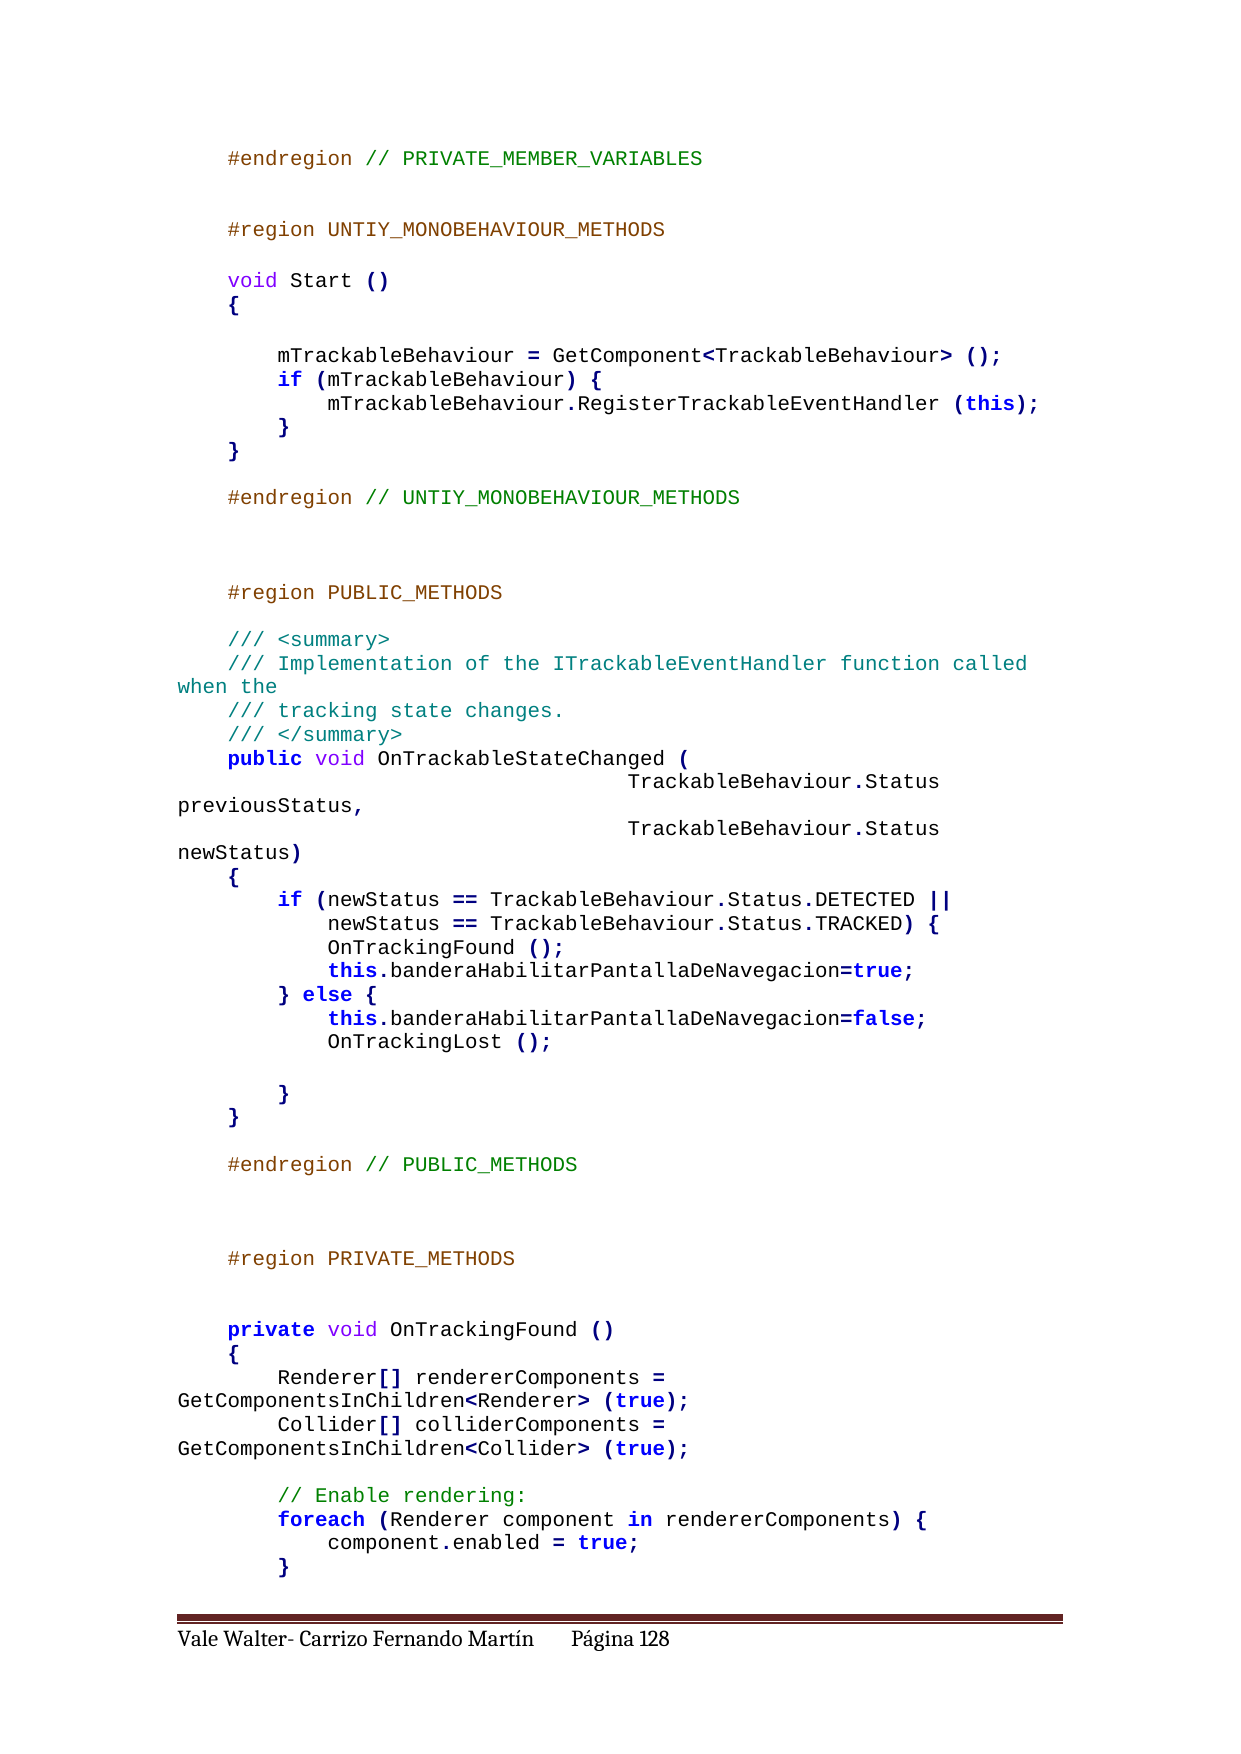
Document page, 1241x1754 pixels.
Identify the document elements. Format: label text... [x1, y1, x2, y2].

text } [177, 1556, 1063, 1579]
text } [177, 1107, 1063, 1130]
text TrackableBehaviour.Status previousStatus, [177, 771, 1063, 818]
text mTrackableBehaviour = GetComponent<TrackableBehaviour> (); [177, 346, 1063, 369]
text OnTrackingLost (); [177, 1031, 1063, 1055]
text #region UNTIY_MONOBEHAVIOUR_METHODS [177, 218, 1063, 242]
text newStatus == TrackableBehaviour.Status.TRACKED) { [177, 913, 1063, 937]
text #endregion // PRIVATE_MEMBER_VARIABLES [177, 148, 1063, 171]
text { [177, 294, 1063, 317]
text void Start () [177, 270, 1063, 294]
text #endregion // PUBLIC_METHODS [177, 1154, 1063, 1177]
text } [177, 440, 1063, 464]
text Collider[] colliderComponents = GetComponentsInChildren<Collider> (true); [177, 1414, 1063, 1461]
text public void OnTrackableStateChanged ( [177, 747, 1063, 771]
text { [177, 866, 1063, 889]
text /// <summary> [177, 629, 1063, 653]
text { [177, 1343, 1063, 1367]
text // Enable rendering: [177, 1485, 1063, 1508]
text #endregion // UNTIY_MONOBEHAVIOUR_METHODS [177, 487, 1063, 511]
text /// </summary> [177, 724, 1063, 747]
text private void OnTrackingFound () [177, 1319, 1063, 1343]
text if (newStatus == TrackableBehaviour.Status.DETECTED || [177, 889, 1063, 913]
text /// tracking state changes. [177, 700, 1063, 724]
text } else { [177, 984, 1063, 1008]
text this.banderaHabilitarPantallaDeNavegacion=false; [177, 1008, 1063, 1031]
text } [177, 1083, 1063, 1107]
text #region PRIVATE_METHODS [177, 1248, 1063, 1272]
text TrackableBehaviour.Status newStatus) [177, 818, 1063, 866]
text /// Implementation of the ITrackableEventHandler function called when the [177, 653, 1063, 700]
text this.banderaHabilitarPantallaDeNavegacion=true; [177, 960, 1063, 984]
text OnTrackingFound (); [177, 937, 1063, 960]
text if (mTrackableBehaviour) { [177, 369, 1063, 393]
text foreach (Renderer component in rendererComponents) { [177, 1508, 1063, 1532]
text mTrackableBehaviour.RegisterTrackableEventHandler (this); [177, 393, 1063, 416]
text Renderer[] rendererComponents = GetComponentsInChildren<Renderer> (true); [177, 1367, 1063, 1414]
text #region PUBLIC_METHODS [177, 582, 1063, 606]
text component.enabled = true; [177, 1532, 1063, 1556]
text } [177, 416, 1063, 440]
